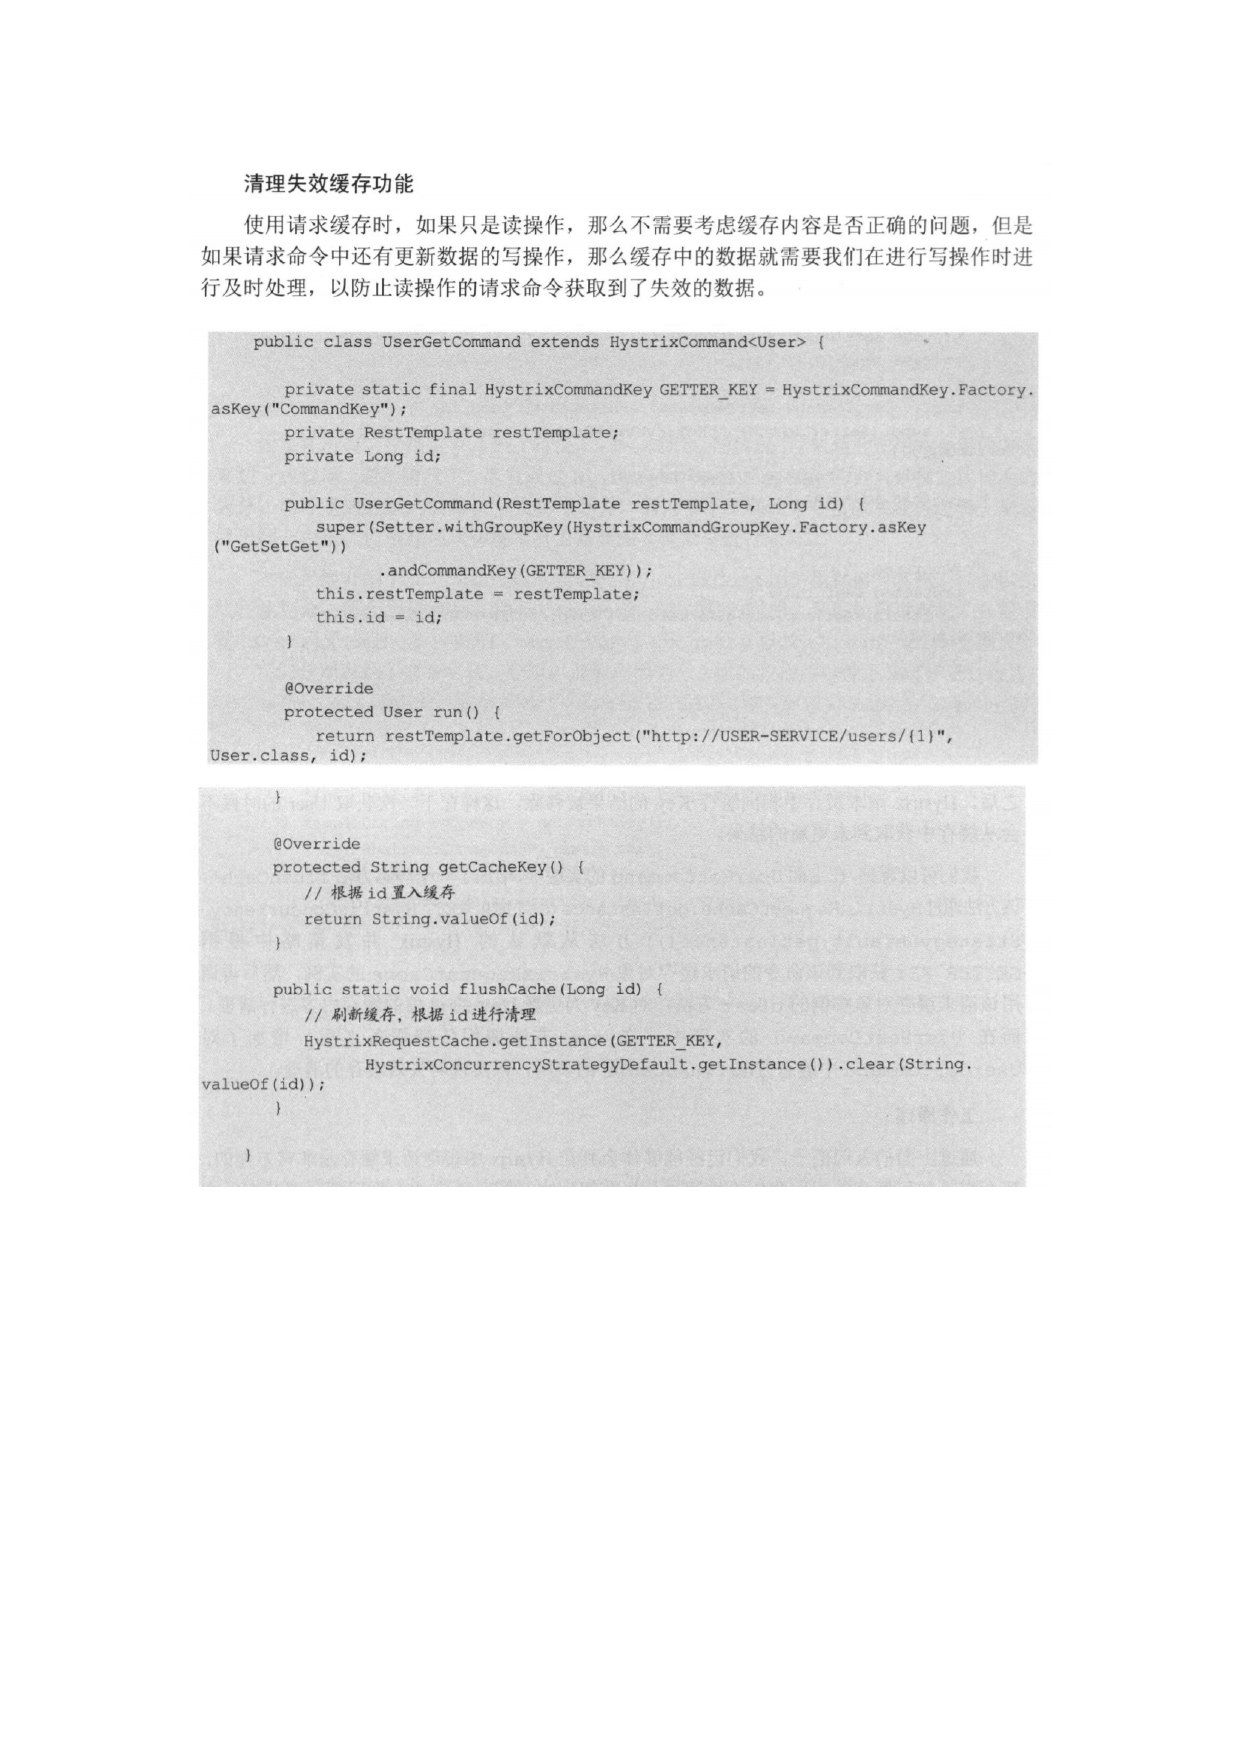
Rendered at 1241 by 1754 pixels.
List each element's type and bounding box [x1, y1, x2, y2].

picture [187, 162, 1053, 309]
picture [187, 324, 1053, 769]
picture [187, 779, 1053, 1187]
